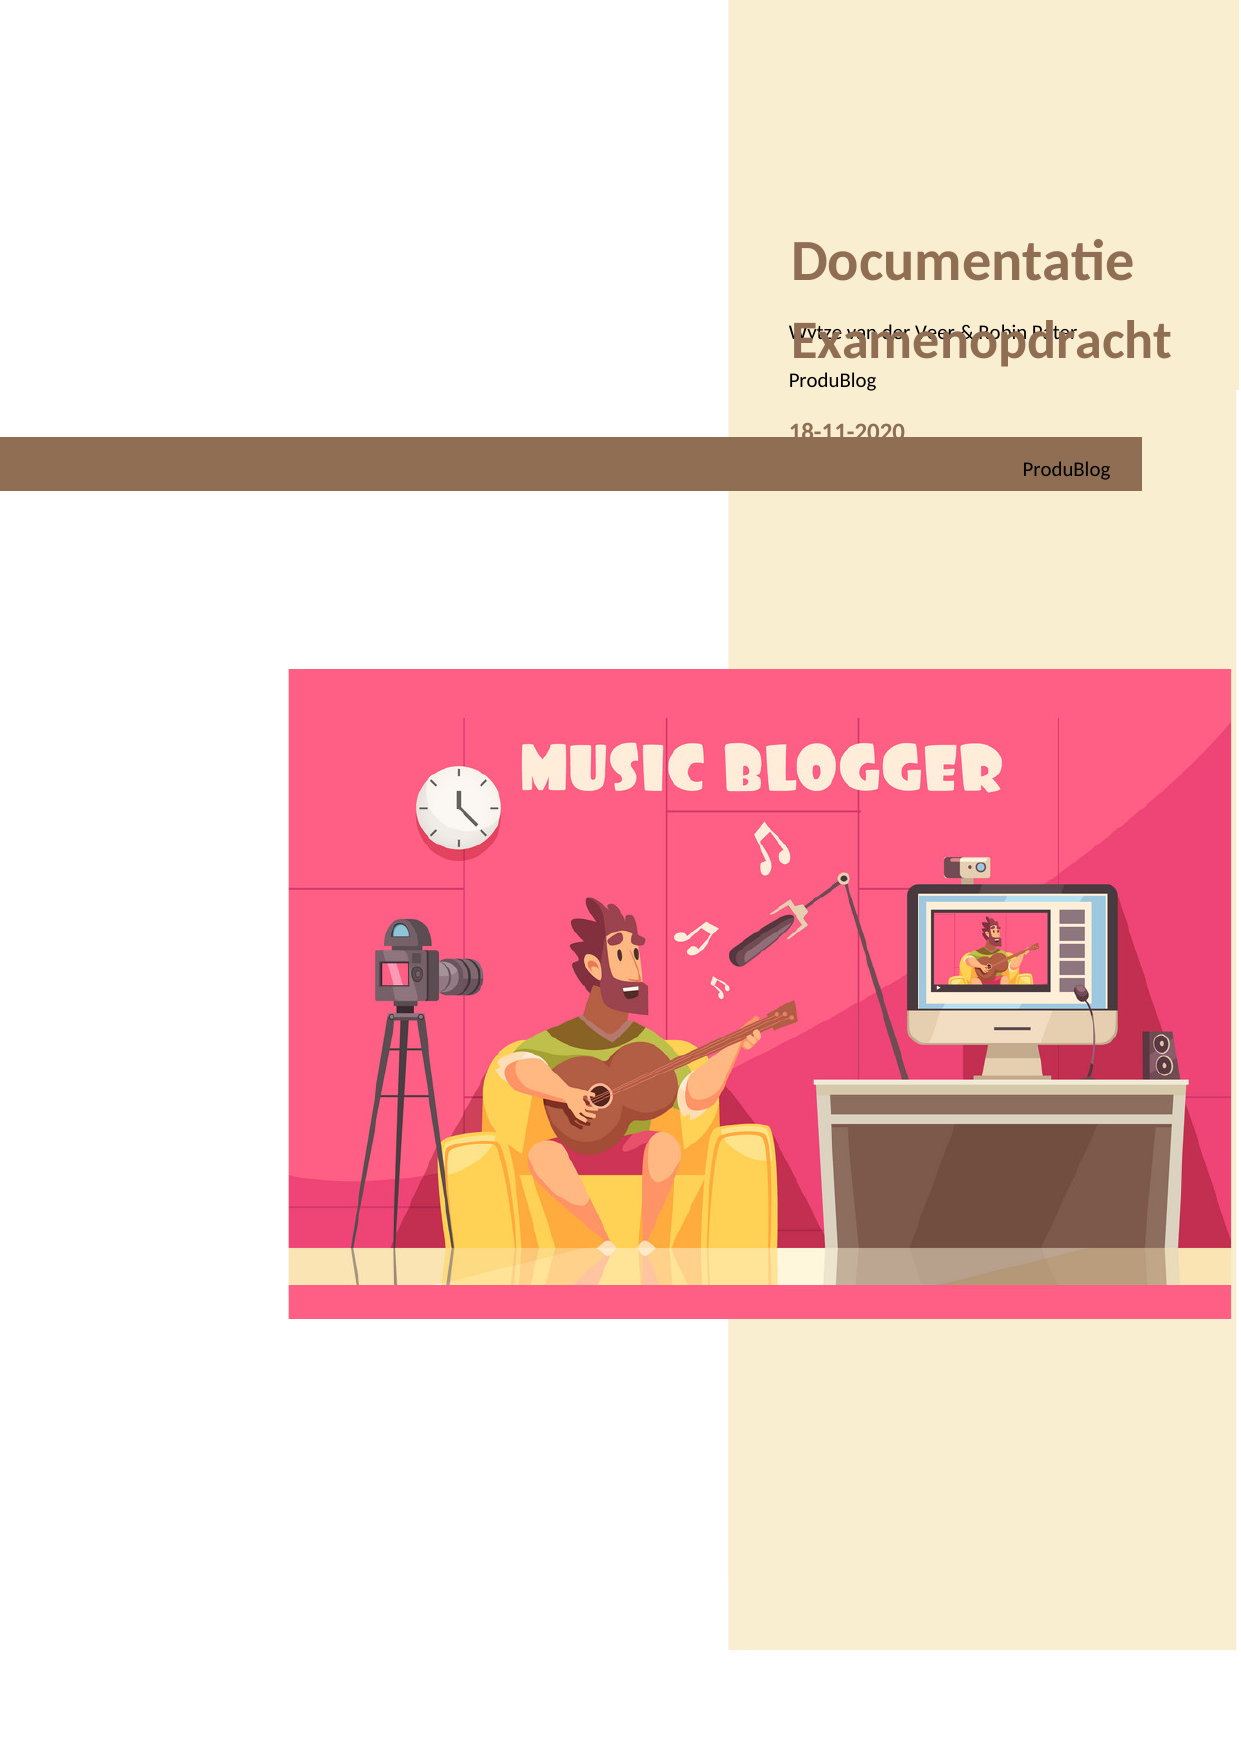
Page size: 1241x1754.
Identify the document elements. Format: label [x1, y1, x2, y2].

picture [288, 669, 1232, 1319]
